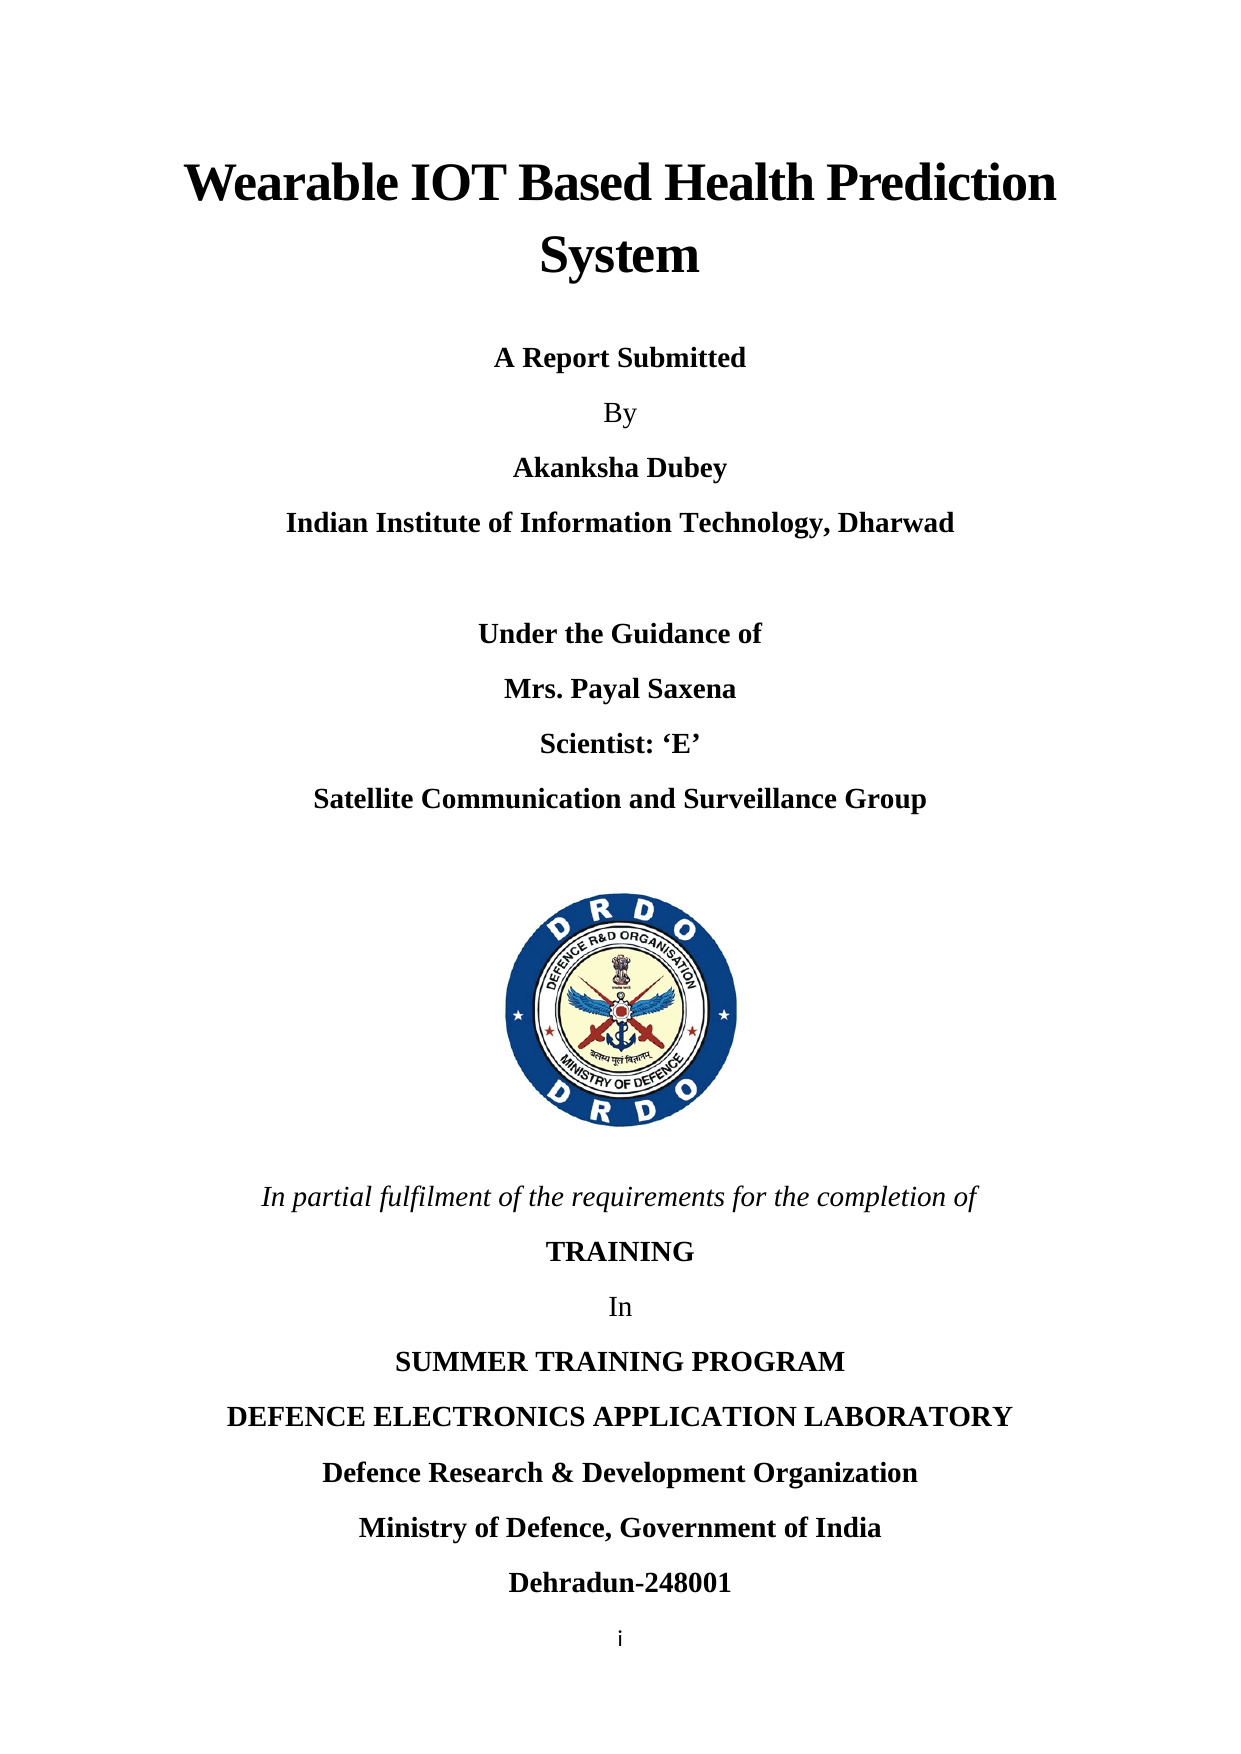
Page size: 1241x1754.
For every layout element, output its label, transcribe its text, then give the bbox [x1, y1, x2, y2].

text Ministry of Defence, Government of India [150, 1510, 1090, 1543]
text By [150, 395, 1090, 429]
text SUMMER TRAINING PROGRAM [150, 1344, 1090, 1378]
text Defence Research & Development Organization [150, 1455, 1090, 1488]
text Dehradun-248001 [150, 1565, 1090, 1599]
text DEFENCE ELECTRONICS APPLICATION LABORATORY [150, 1399, 1090, 1433]
text In [150, 1289, 1090, 1323]
text A Report Submitted [150, 340, 1090, 373]
text In partial fulfilment of the requirements for the completion of [150, 1179, 1090, 1212]
text Scientist: ‘E’ [150, 726, 1090, 760]
text Akanksha Dubey [150, 450, 1090, 484]
text TRAINING [150, 1234, 1090, 1267]
text Satellite Communication and Surveillance Group [150, 782, 1090, 815]
title Wearable IOT Based Health Prediction System [150, 150, 1090, 284]
text Indian Institute of Information Technology, Dharwad [150, 506, 1090, 539]
text Mrs. Payal Saxena [150, 671, 1090, 705]
picture [503, 892, 737, 1128]
text Under the Guidance of [150, 616, 1090, 649]
